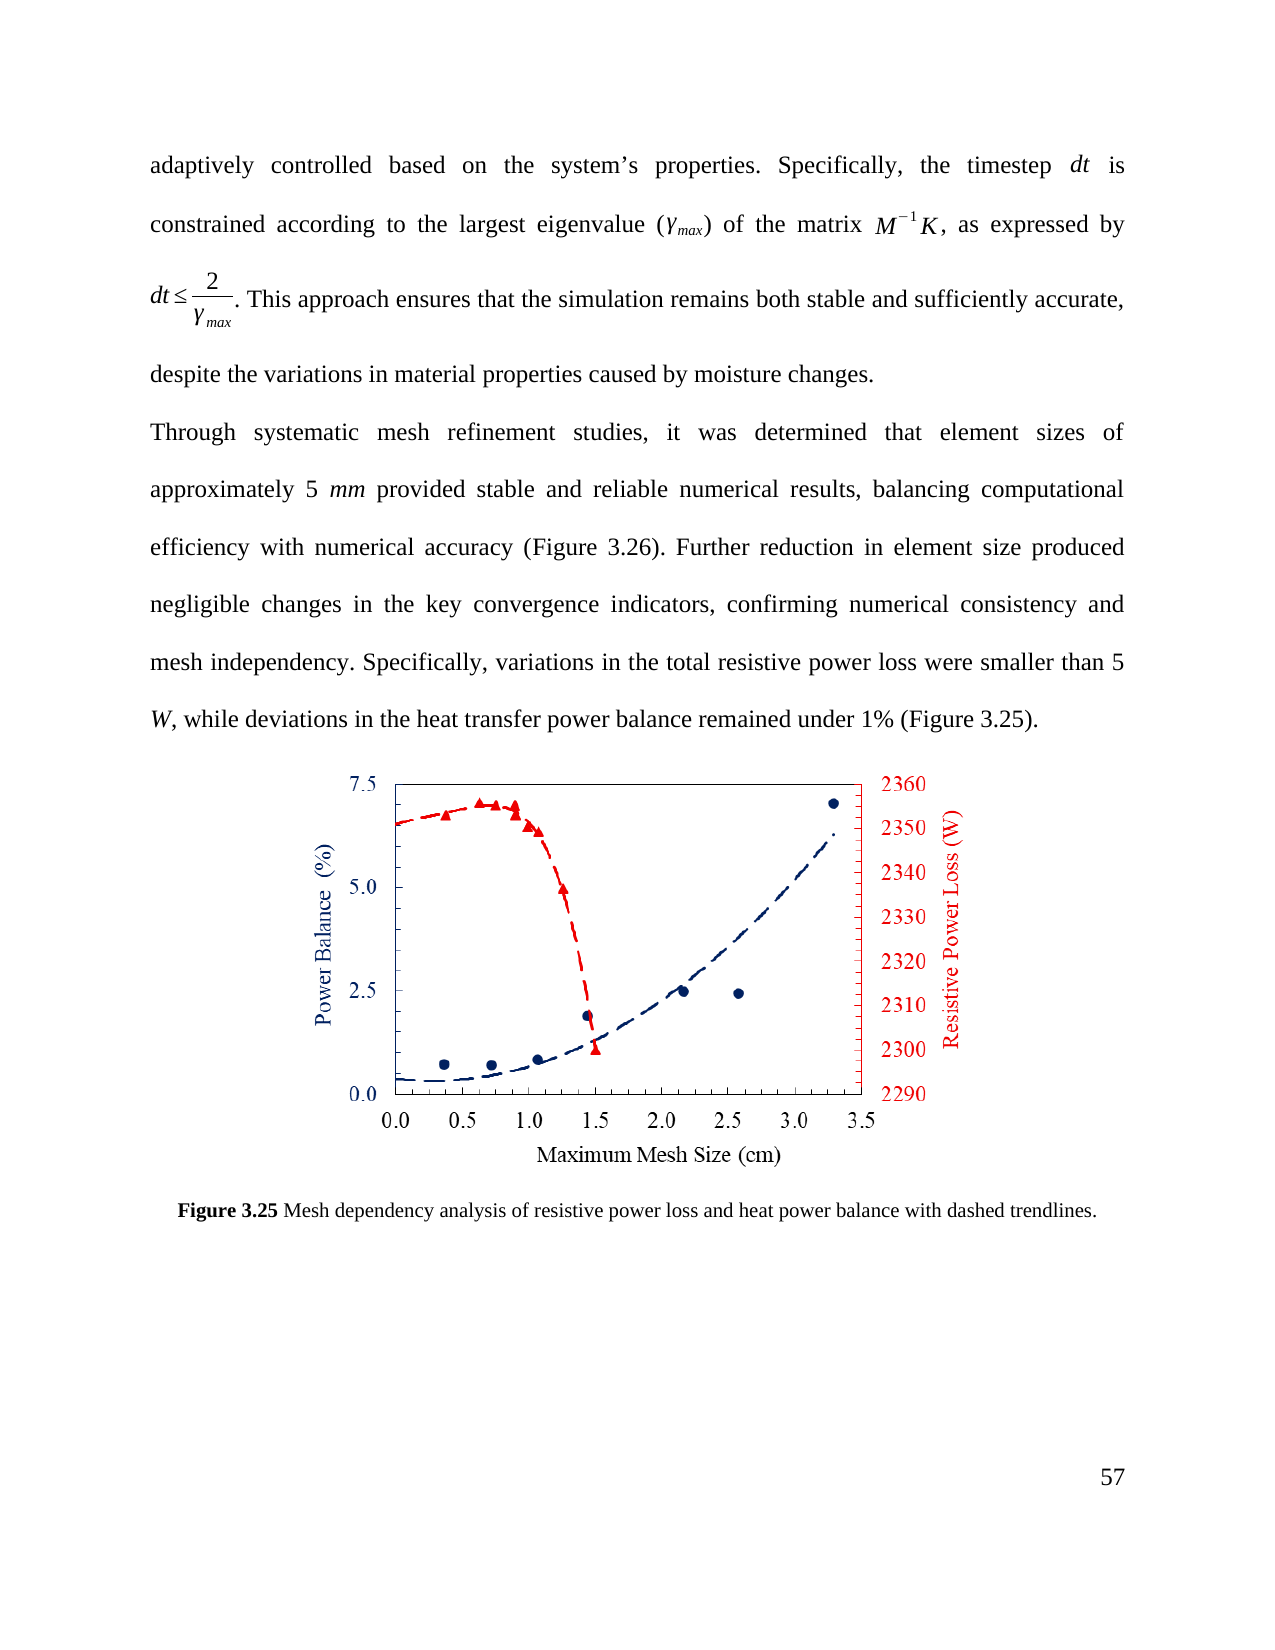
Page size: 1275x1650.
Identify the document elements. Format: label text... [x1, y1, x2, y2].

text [150, 150, 1125, 388]
picture [301, 761, 974, 1170]
